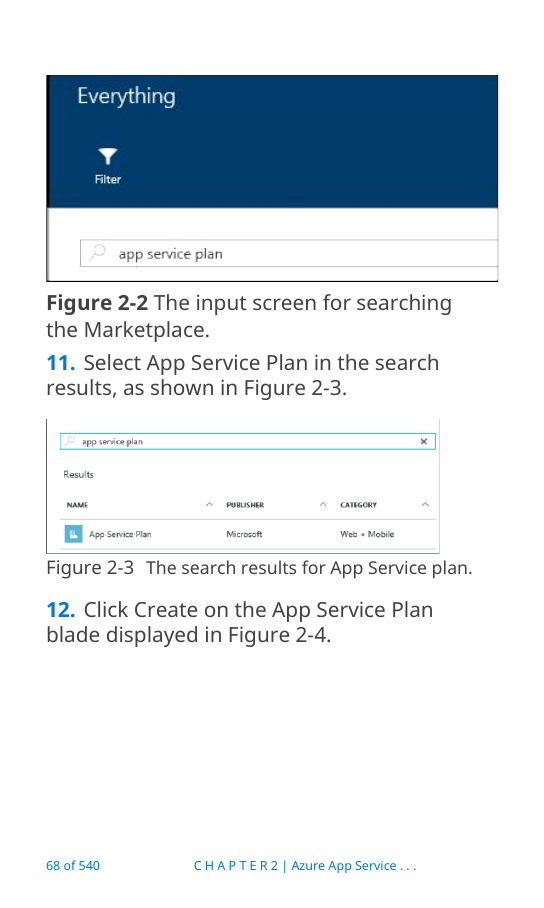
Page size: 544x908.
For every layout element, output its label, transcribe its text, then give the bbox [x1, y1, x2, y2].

list Click Create on the App Service Plan blade displayed in Figure 2-4. [46, 596, 489, 648]
picture [46, 75, 499, 282]
text Figure 2-2 The input screen for searching the Marketplace. [46, 288, 481, 344]
text Figure 2-3 The search results for App Service plan. [46, 554, 489, 580]
picture [46, 419, 440, 554]
list Select App Service Plan in the search results, as shown in Figure 2-3. [46, 349, 489, 402]
text 68 of 540 C H A P T E R 2 | Azure App Service . . . [46, 857, 489, 874]
